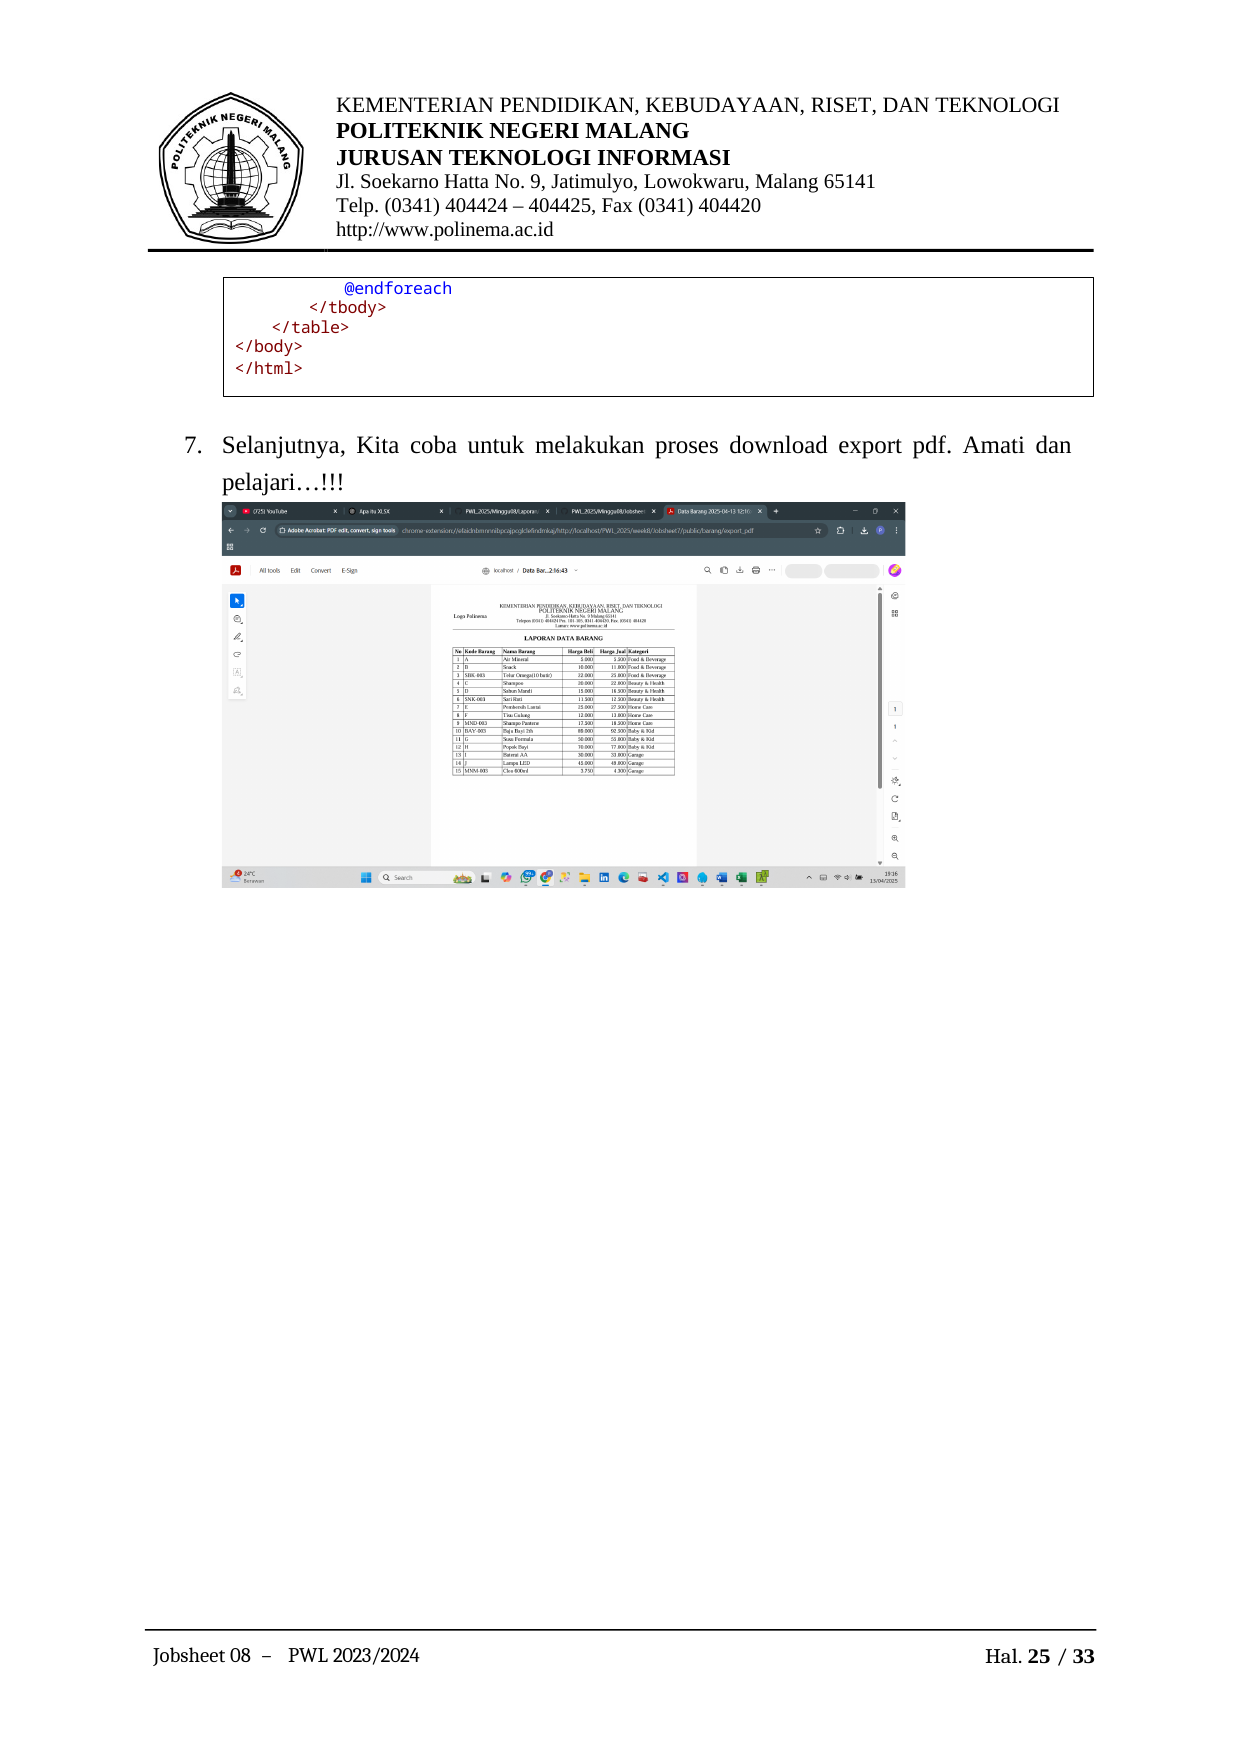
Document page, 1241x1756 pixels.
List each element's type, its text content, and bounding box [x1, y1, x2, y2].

picture [221, 502, 906, 888]
picture [158, 92, 304, 244]
